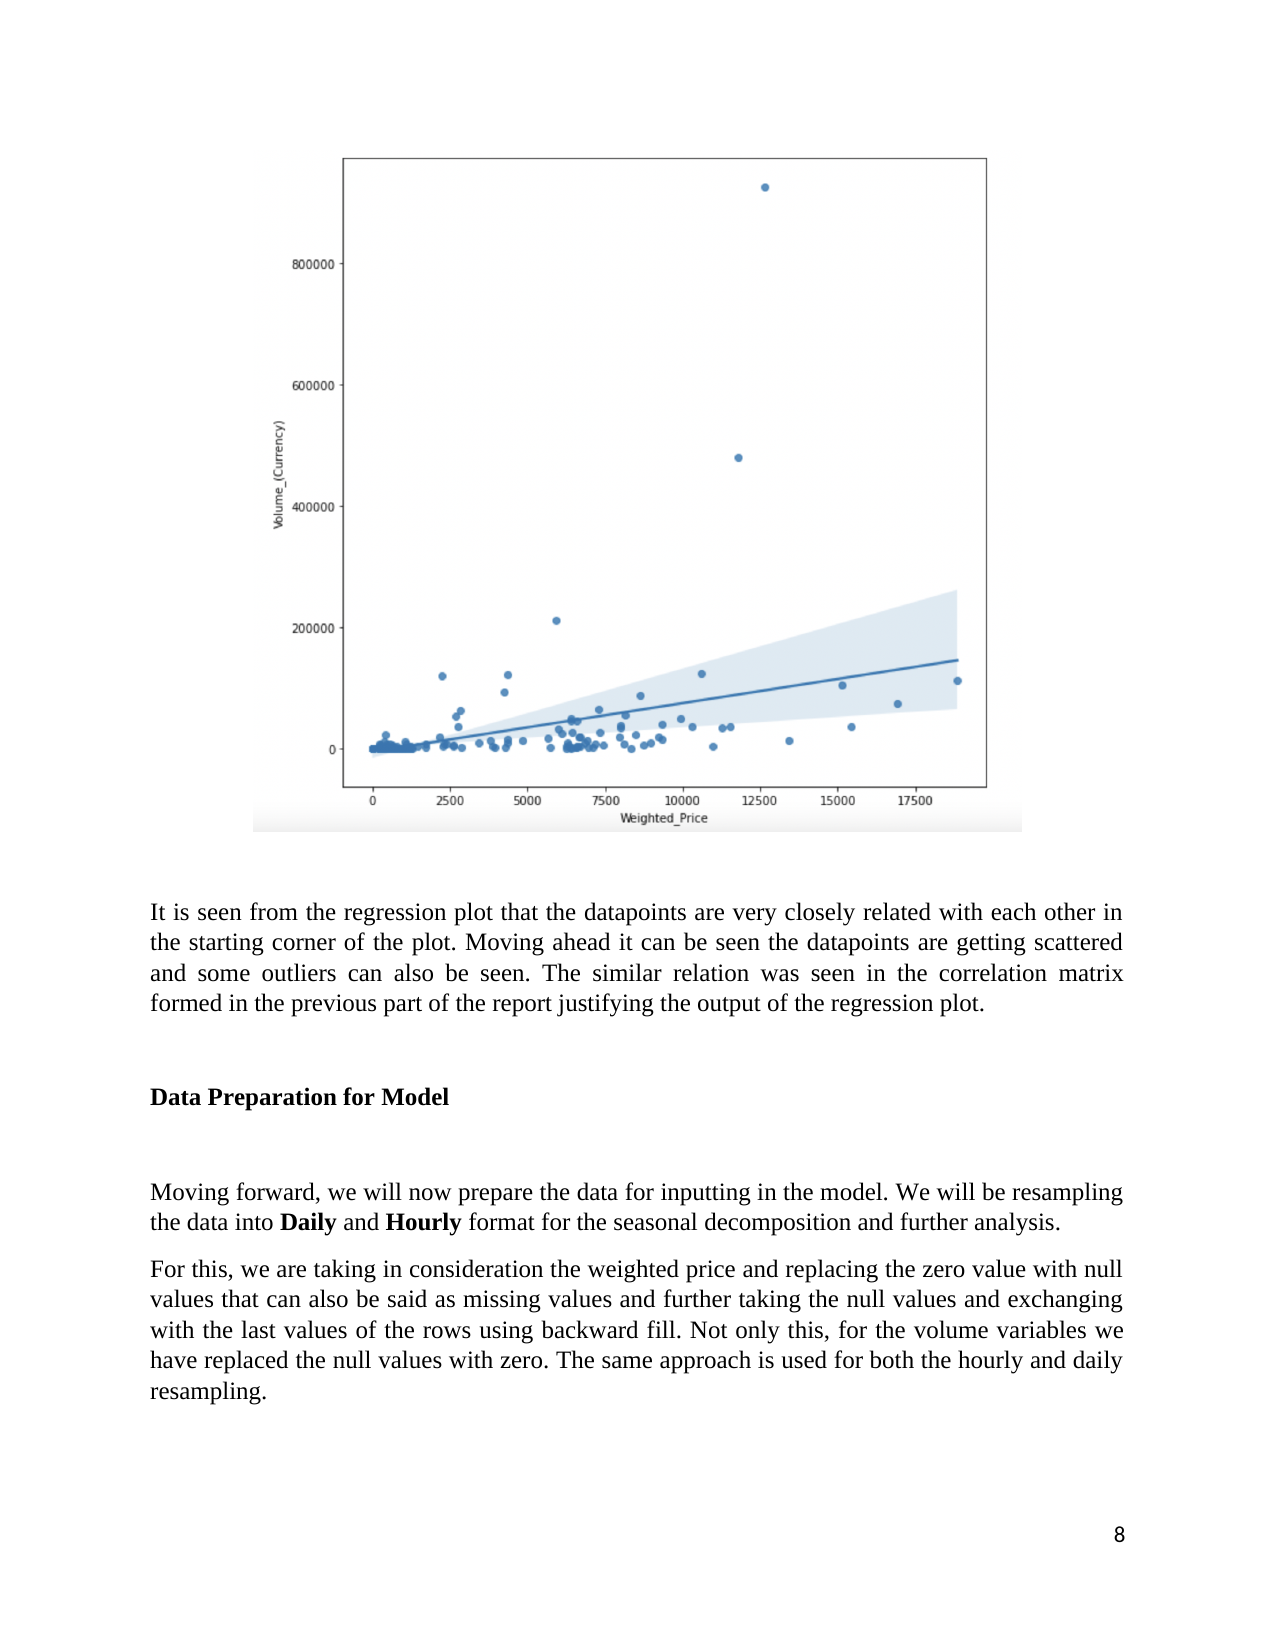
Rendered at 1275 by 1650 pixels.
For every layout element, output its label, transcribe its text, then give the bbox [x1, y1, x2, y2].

text It is seen from the regression plot that the datapoints are very closely related with each other in the starting corner of the plot. Moving ahead it can be seen the datapoints are getting scattered and some outliers can also be seen. The similar relation was seen in the correlation matrix formed in the previous part of the report justifying the output of the regression plot. [150, 897, 1125, 1017]
text Moving forward, we will now prepare the data for inputting in the model. We will be resampling the data into Daily and Hourly format for the seasonal decomposition and further analysis. [150, 1177, 1125, 1236]
picture [253, 150, 1022, 832]
text For this, we are taking in consideration the weighted price and replacing the zero value with null values that can also be said as missing values and further taking the null values and exchanging with the last values of the rows using backward fill. Not only this, for the volume variables we have replaced the null values with zero. The same approach is used for both the hourly and daily resampling. [150, 1254, 1125, 1404]
text Data Preparation for Model [150, 1082, 1125, 1111]
